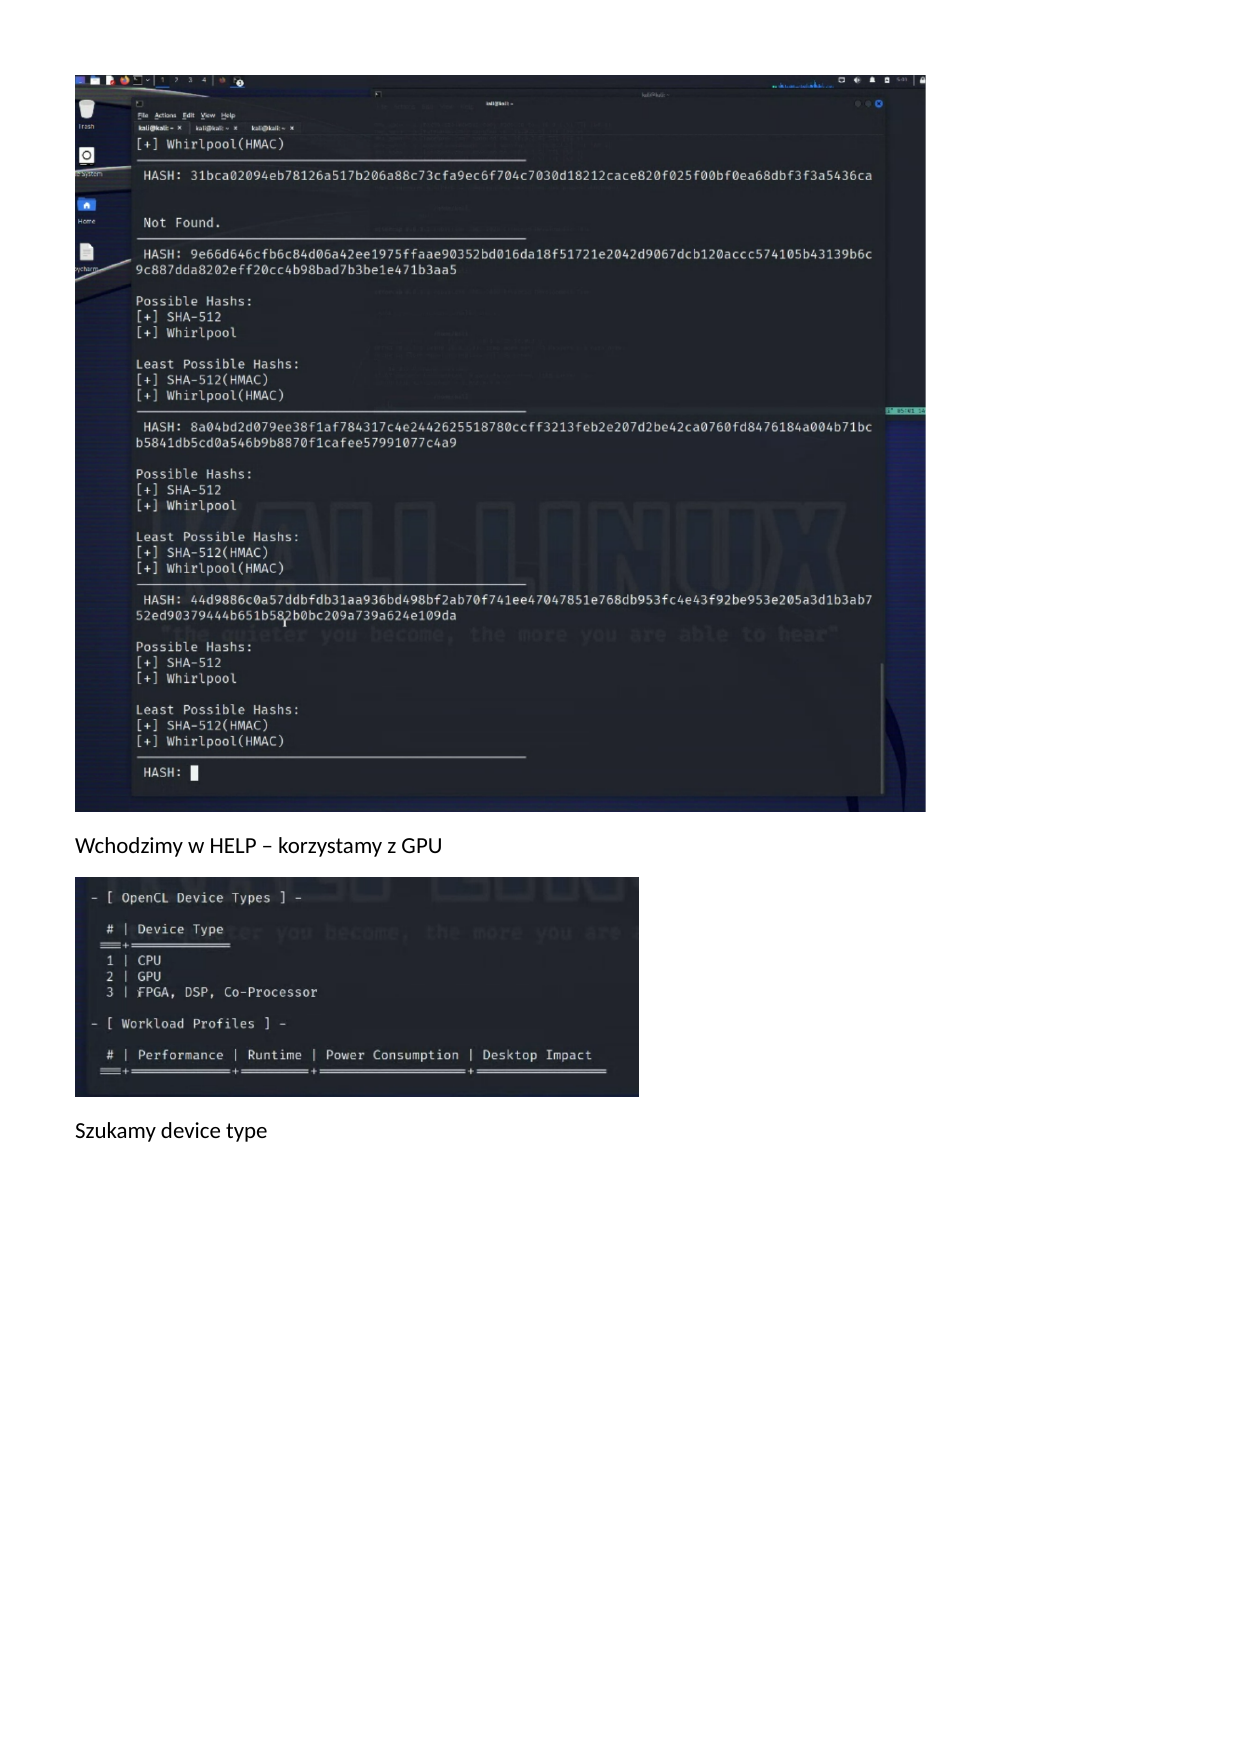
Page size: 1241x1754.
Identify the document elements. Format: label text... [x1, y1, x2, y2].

text Szukamy device type [75, 1116, 1165, 1144]
text Wchodzimy w HELP – korzystamy z GPU [75, 831, 1165, 859]
picture [75, 877, 639, 1097]
picture [75, 75, 926, 812]
